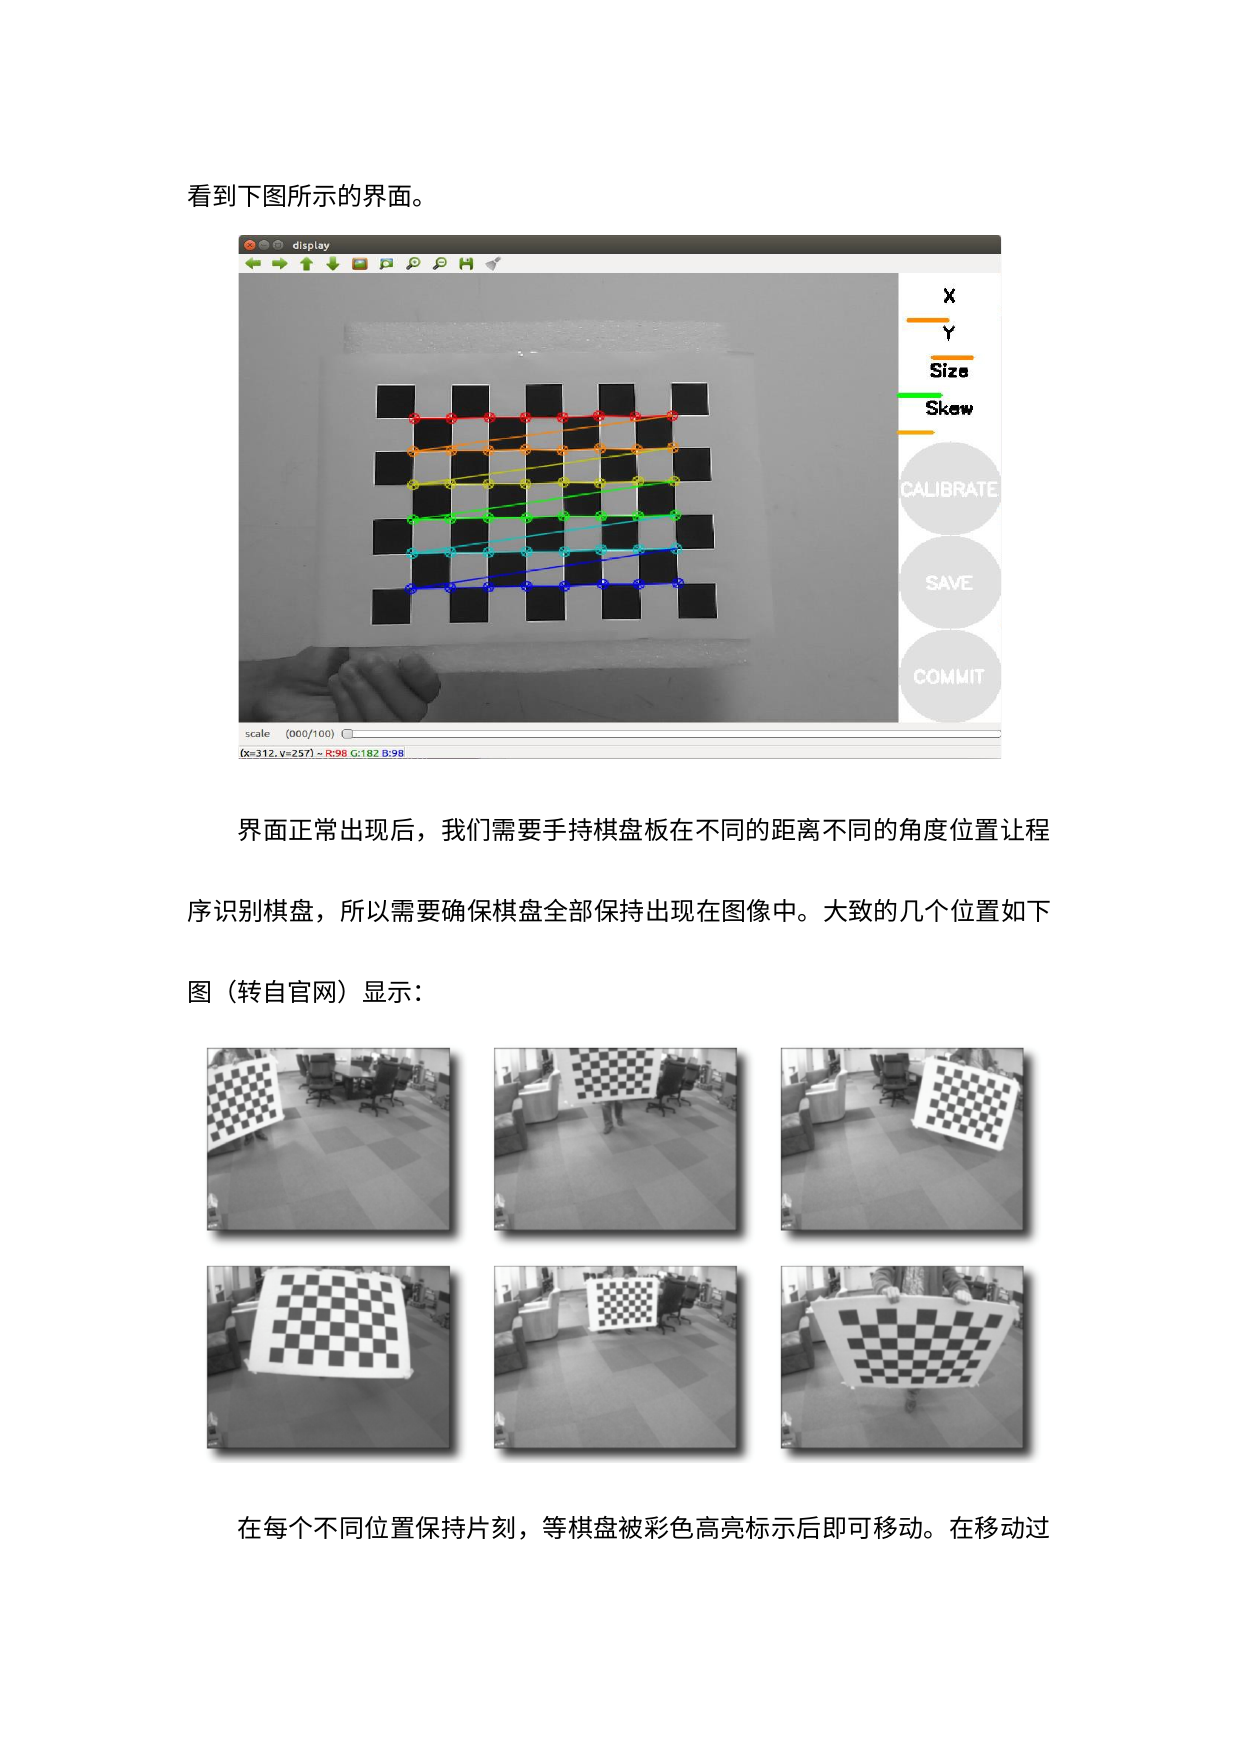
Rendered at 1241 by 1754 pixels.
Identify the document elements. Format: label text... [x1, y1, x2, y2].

text 界面正常出现后，我们需要手持棋盘板在不同的距离不同的角度位置让程序识别棋盘，所以需要确保棋盘全部保持出现在图像中。大致的几个位置如下图（转自官网）显示： [187, 796, 1053, 1023]
picture [187, 1032, 1050, 1463]
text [187, 162, 1053, 227]
picture [238, 235, 1002, 759]
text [187, 1494, 1053, 1559]
